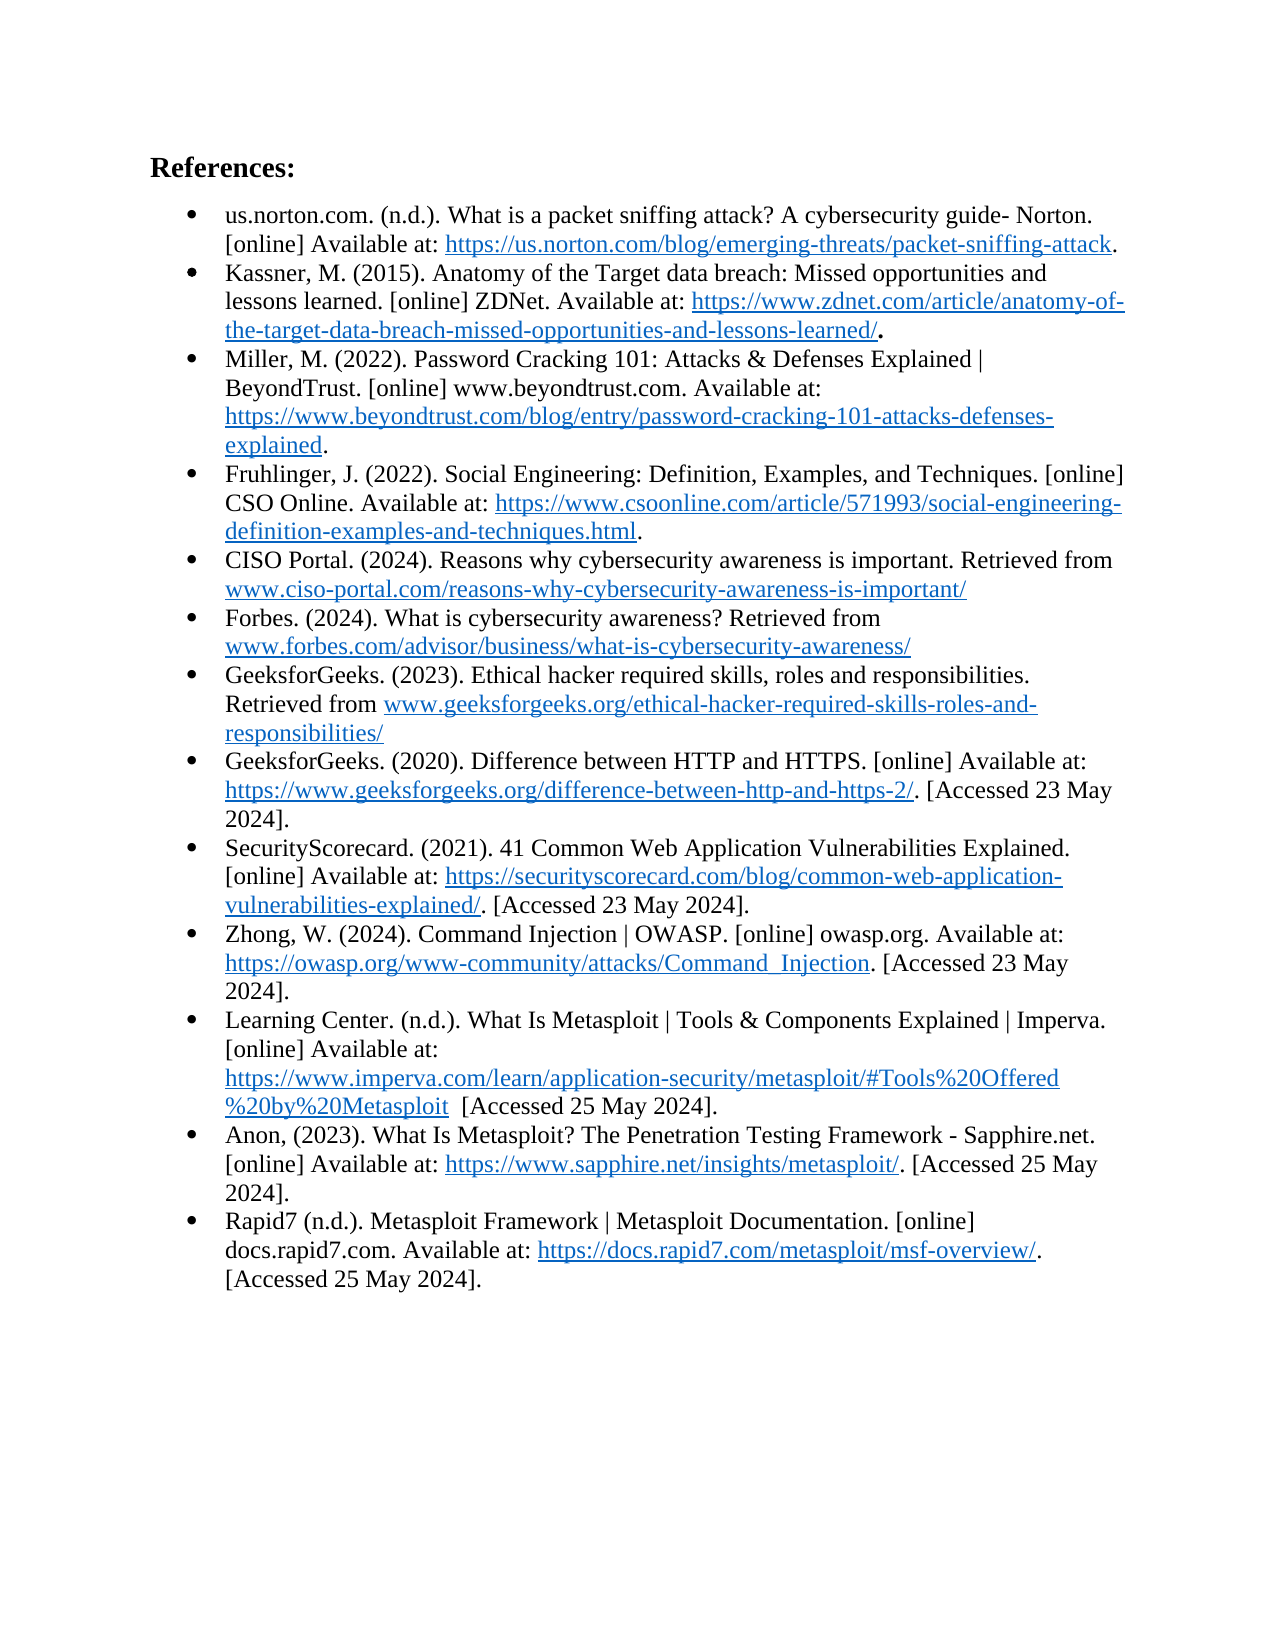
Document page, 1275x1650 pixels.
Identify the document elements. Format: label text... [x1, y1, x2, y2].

list Anon, (2023). What Is Metasploit? The Penetration Testing Framework - Sapphire.net. [online] Available at: https://www.sapphire.net/insights/metasploit/. [Accessed 25 May 2024]. [187, 1120, 1125, 1206]
list SecurityScorecard. (2021). 41 Common Web Application Vulnerabilities Explained. [online] Available at: https://securityscorecard.com/blog/common-web-application-vulnerabilities-explained/. [Accessed 23 May 2024]. [187, 833, 1125, 919]
list Kassner, M. (2015). Anatomy of the Target data breach: Missed opportunities and lessons learned. [online] ZDNet. Available at: https://www.zdnet.com/article/anatomy-of-the-target-data-breach-missed-opportunities-and-lessons-learned/. [187, 258, 1125, 344]
list GeeksforGeeks. (2023). Ethical hacker required skills, roles and responsibilities. Retrieved from www.geeksforgeeks.org/ethical-hacker-required-skills-roles-and-responsibilities/ [187, 660, 1125, 746]
list ‌Learning Center. (n.d.). What Is Metasploit | Tools & Components Explained | Imperva. [online] Available at: https://www.imperva.com/learn/application-security/metasploit/#Tools%20Offered%20by%20Metasploit [Accessed 25 May 2024]. [187, 1005, 1125, 1120]
list us.norton.com. (n.d.). What is a packet sniffing attack? A cybersecurity guide- Norton. [online] Available at: https://us.norton.com/blog/emerging-threats/packet-sniffing-attack. [187, 200, 1125, 258]
list GeeksforGeeks. (2020). Difference between HTTP and HTTPS. [online] Available at: https://www.geeksforgeeks.org/difference-between-http-and-https-2/. [Accessed 23 May 2024]. [187, 746, 1125, 833]
list Fruhlinger, J. (2022). Social Engineering: Definition, Examples, and Techniques. [online] CSO Online. Available at: https://www.csoonline.com/article/571993/social-engineering-definition-examples-and-techniques.html. [187, 459, 1125, 545]
list CISO Portal. (2024). Reasons why cybersecurity awareness is important. Retrieved from www.ciso-portal.com/reasons-why-cybersecurity-awareness-is-important/ [187, 545, 1125, 603]
list Miller, M. (2022). Password Cracking 101: Attacks & Defenses Explained | BeyondTrust. [online] www.beyondtrust.com. Available at: https://www.beyondtrust.com/blog/entry/password-cracking-101-attacks-defenses-explained. [187, 344, 1125, 459]
text References: [150, 150, 1125, 183]
list Forbes. (2024). What is cybersecurity awareness? Retrieved from www.forbes.com/advisor/business/what-is-cybersecurity-awareness/ [187, 603, 1125, 660]
list Rapid7 (n.d.). Metasploit Framework | Metasploit Documentation. [online] docs.rapid7.com. Available at: https://docs.rapid7.com/metasploit/msf-overview/. [Accessed 25 May 2024]. [187, 1206, 1125, 1293]
list Zhong, W. (2024). Command Injection | OWASP. [online] owasp.org. Available at: https://owasp.org/www-community/attacks/Command_Injection. [Accessed 23 May 2024]. [187, 919, 1125, 1005]
